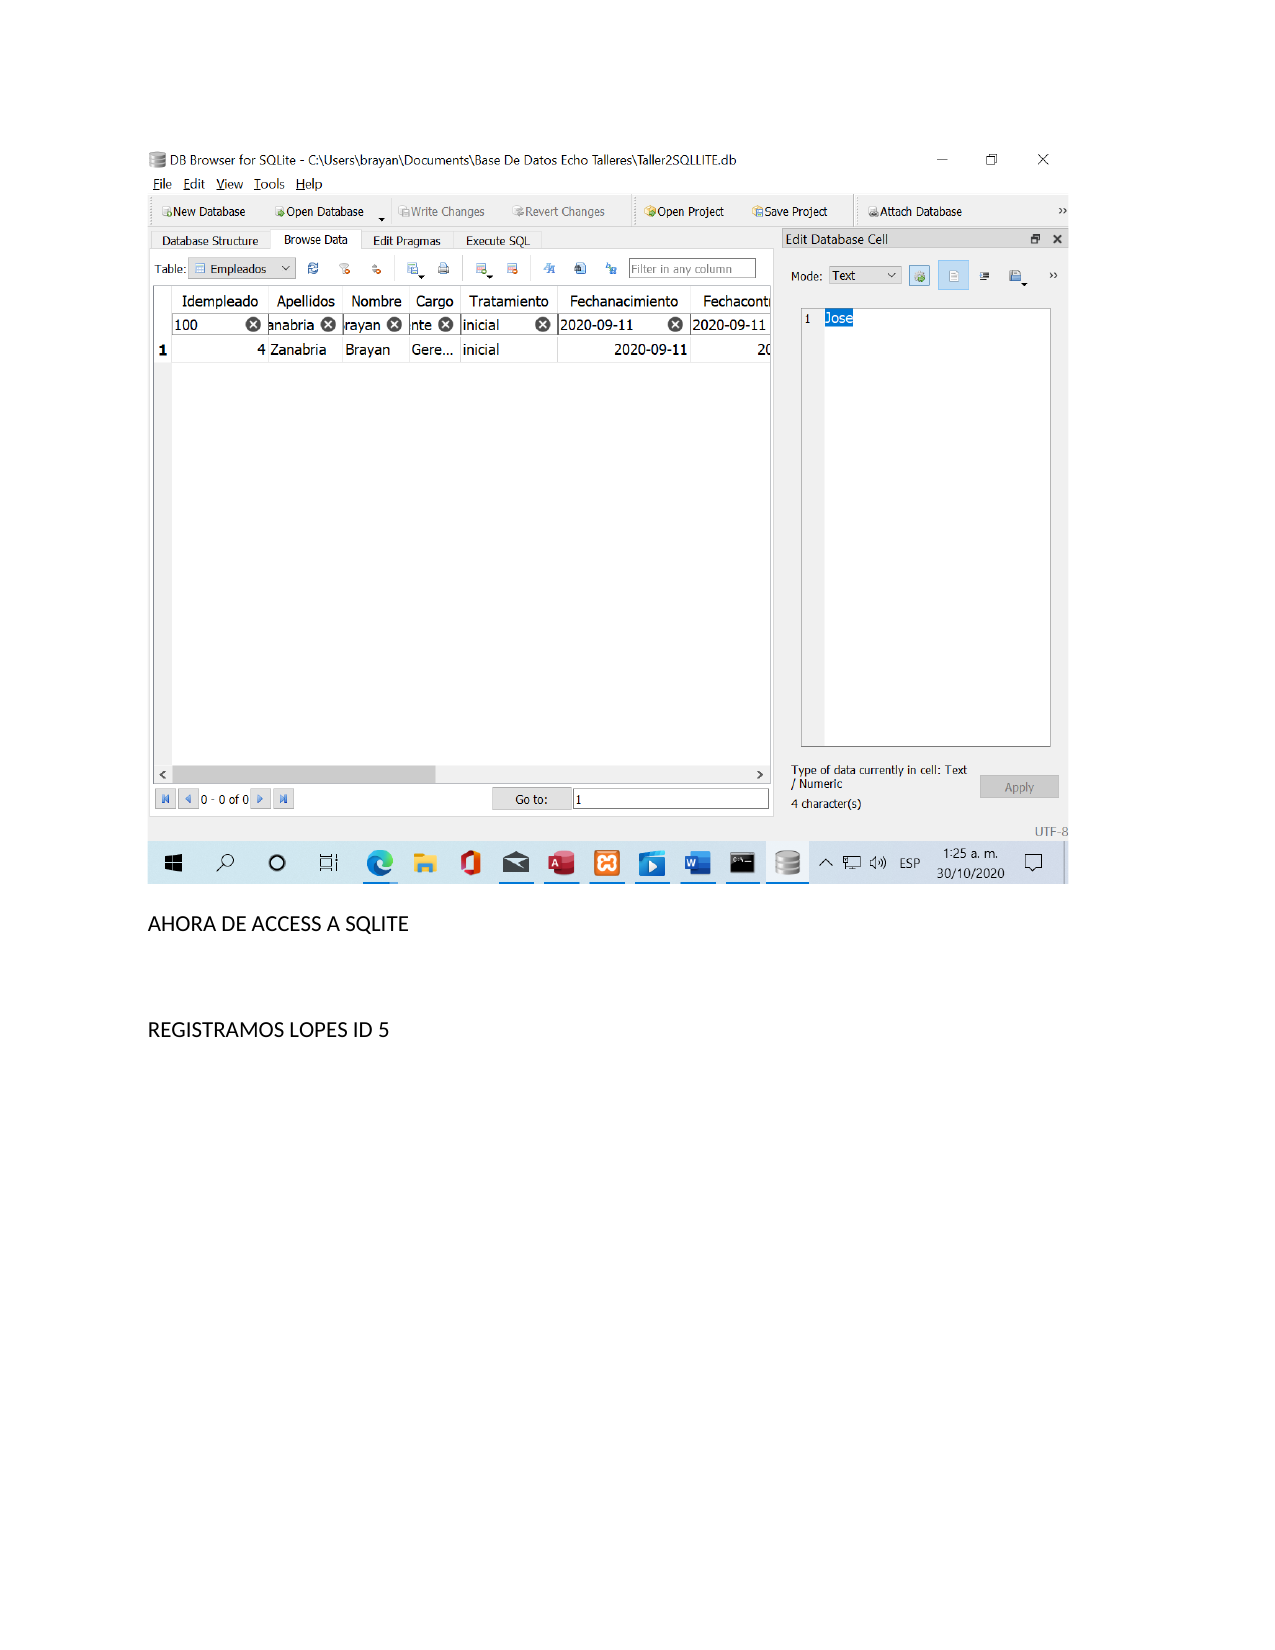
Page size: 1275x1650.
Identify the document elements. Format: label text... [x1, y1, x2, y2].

text AHORA DE ACCESS A SQLITE [148, 909, 1127, 937]
picture [147, 147, 1069, 884]
text REGISTRAMOS LOPES ID 5 [148, 1015, 1127, 1043]
